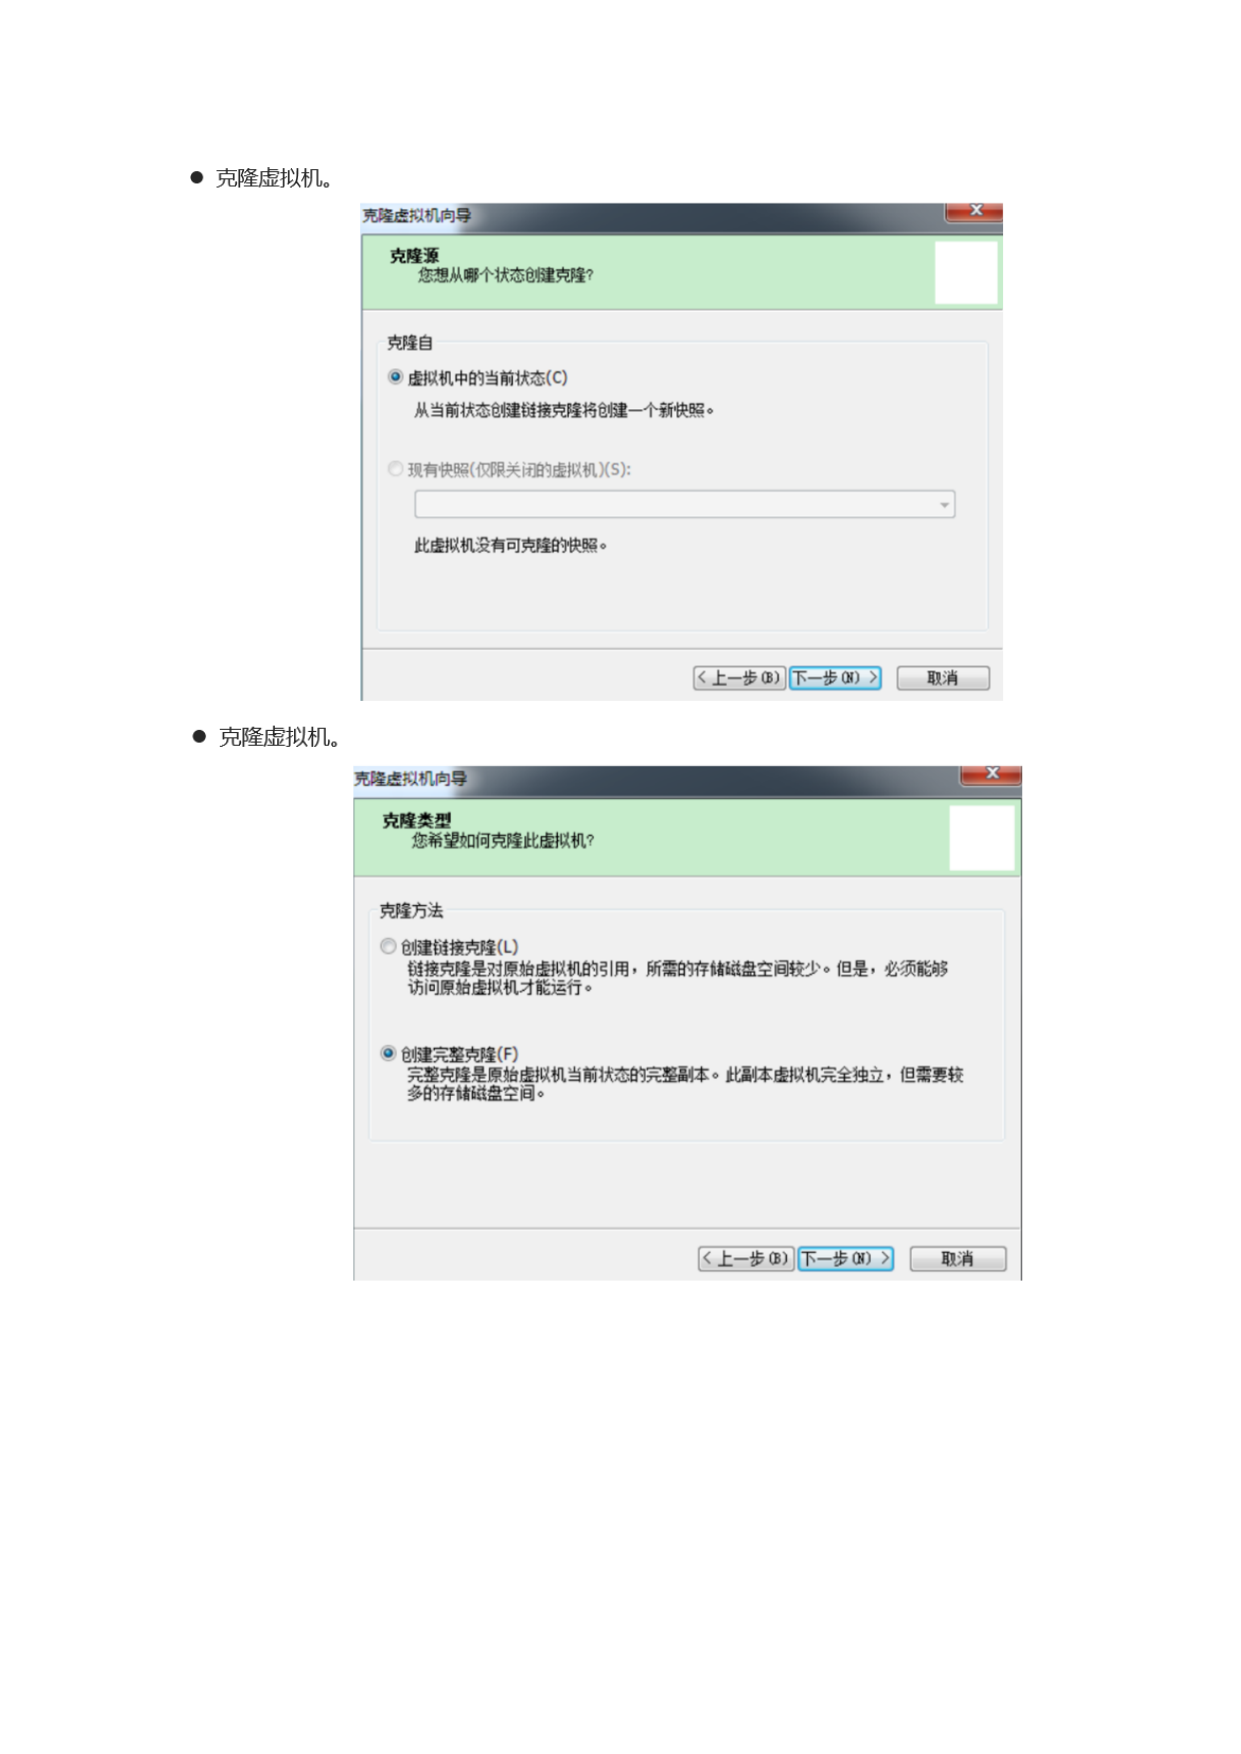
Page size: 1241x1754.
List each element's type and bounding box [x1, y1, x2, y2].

picture [187, 714, 1053, 1287]
picture [187, 162, 1053, 707]
